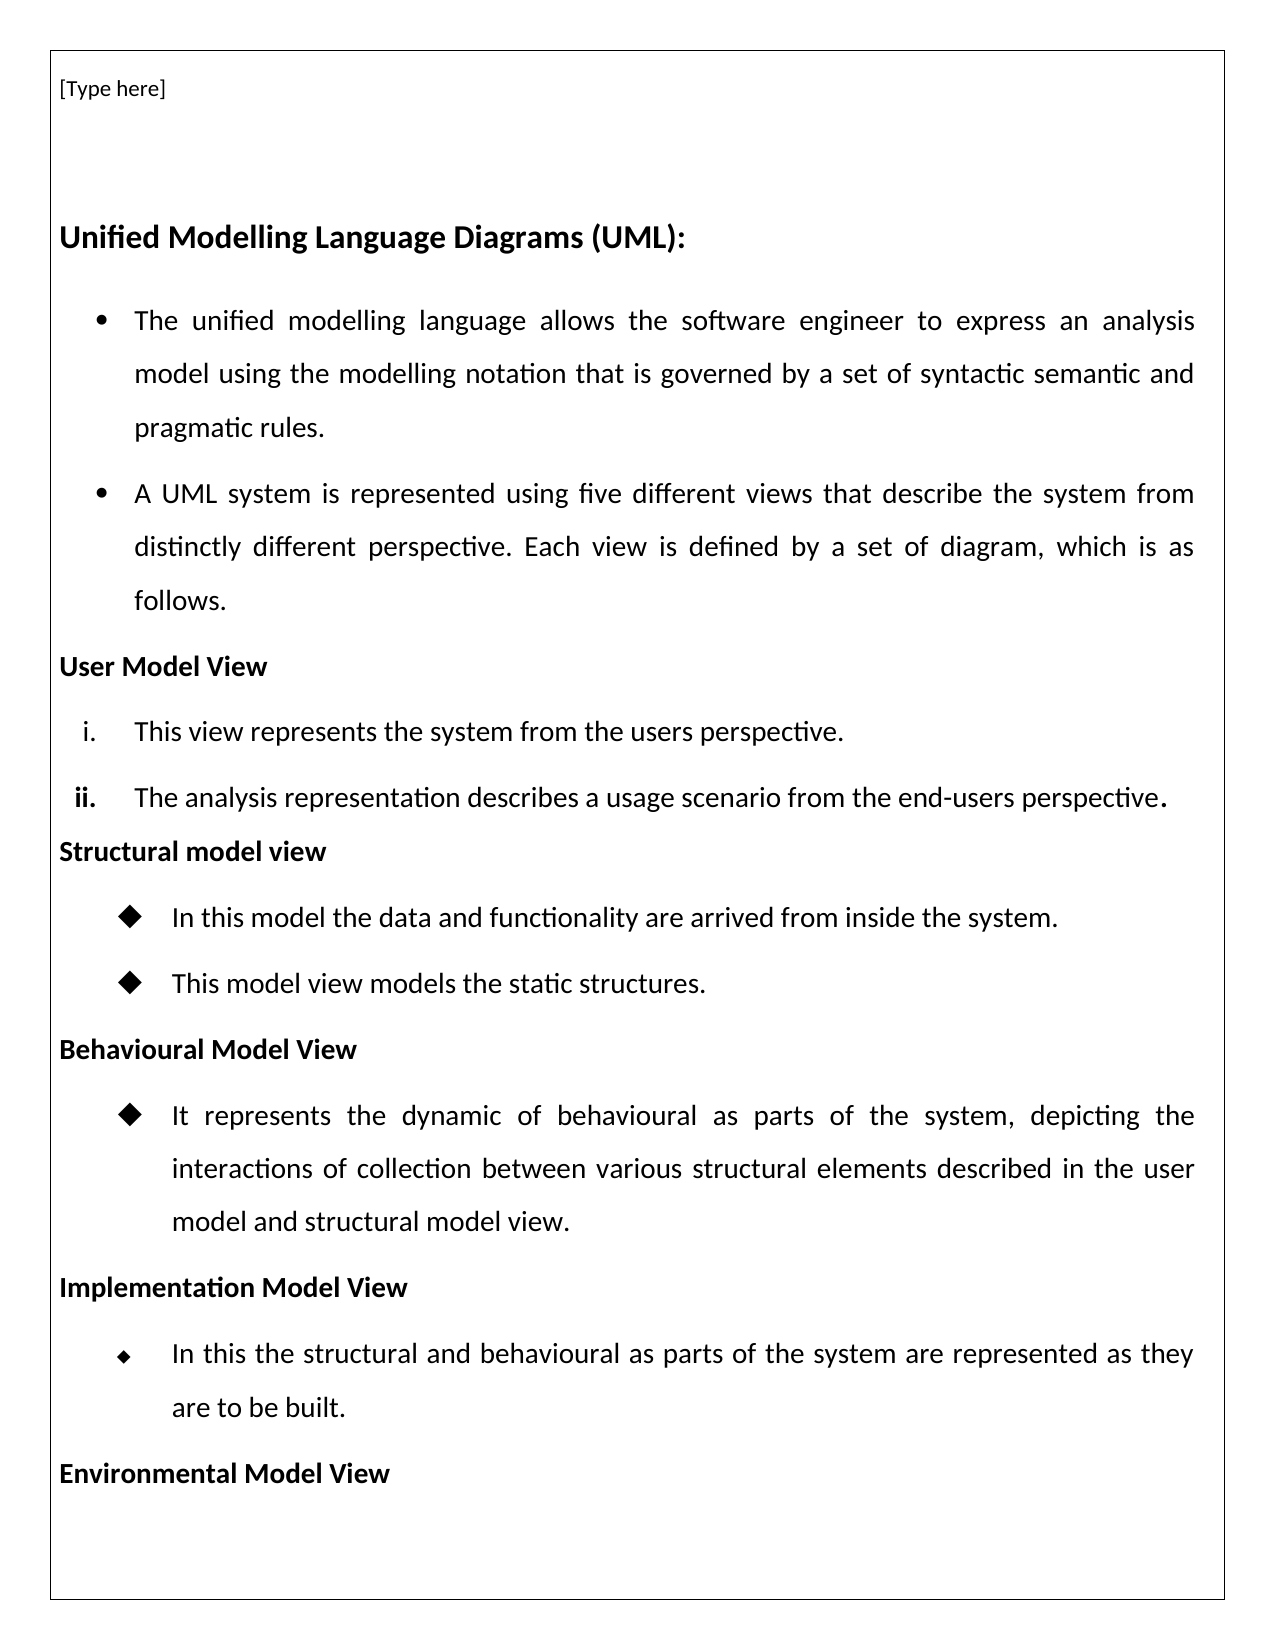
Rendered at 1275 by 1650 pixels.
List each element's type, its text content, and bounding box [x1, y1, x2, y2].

list The unified modelling language allows the software engineer to express an analysis model using the modelling notation that is governed by a set of syntactic semantic and pragmatic rules. [97, 302, 1196, 444]
text It represents the dynamic of behavioural as parts of the system, depicting the interactions of collection between various structural elements described in the user model and structural model view. [115, 1097, 1196, 1239]
list In this the structural and behavioural as parts of the system are represented as they are to be built. [115, 1335, 1196, 1424]
text This model view models the static structures. [115, 965, 1196, 1000]
text Unified Modelling Language Diagrams (UML): [59, 216, 1196, 257]
text User Model View [59, 648, 1196, 683]
list The analysis representation describes a usage scenario from the end-users perspective. [97, 779, 1196, 815]
text In this model the data and functionality are arrived from inside the system. [115, 899, 1196, 934]
text Behavioural Model View [59, 1031, 1196, 1066]
text Environmental Model View [59, 1455, 1196, 1490]
text Structural model view [59, 833, 1196, 868]
list A UML system is represented using five different views that describe the system from distinctly different perspective. Each view is defined by a set of diagram, which is as follows. [97, 475, 1196, 617]
text Implementation Model View [59, 1269, 1196, 1305]
list This view represents the system from the users perspective. [97, 713, 1196, 749]
